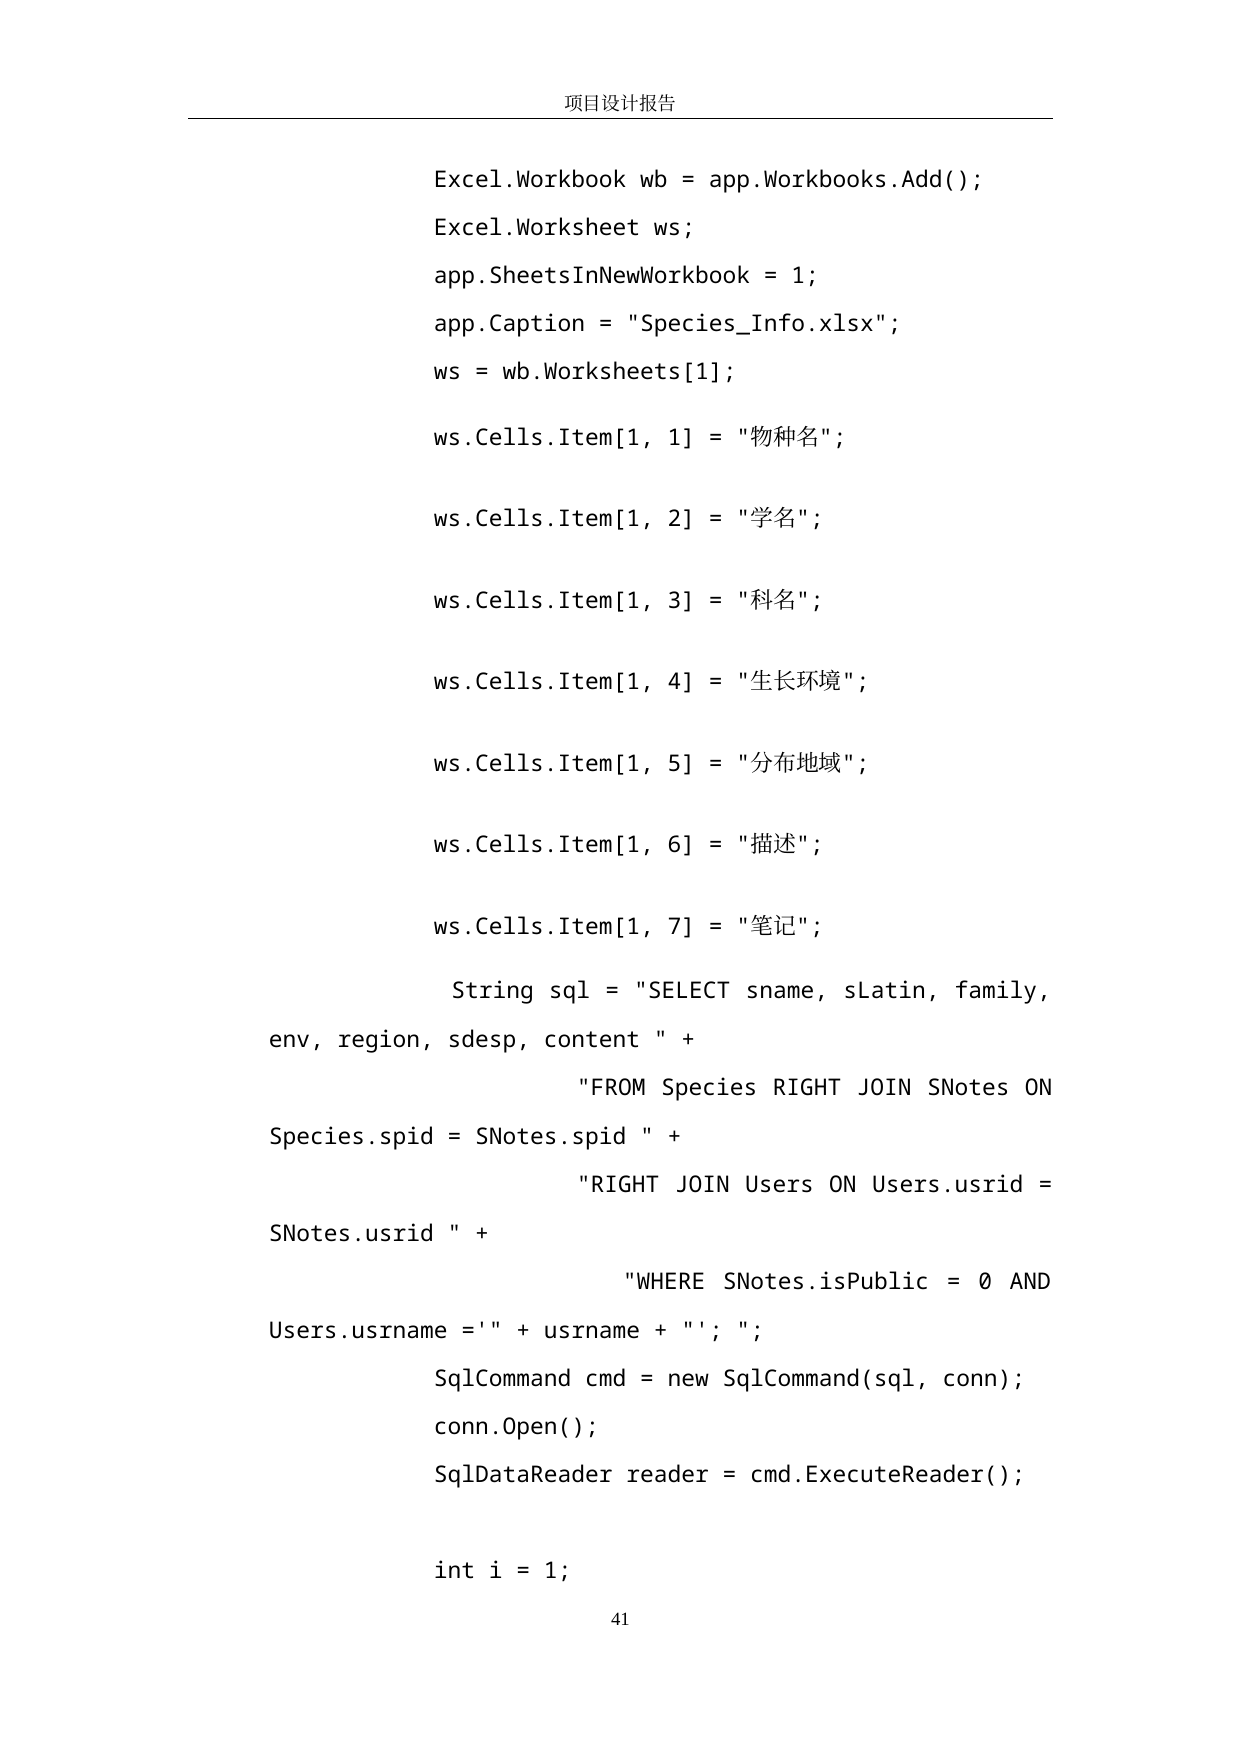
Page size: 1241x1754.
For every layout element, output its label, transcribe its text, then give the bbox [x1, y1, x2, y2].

text conn.Open(); [269, 1409, 1053, 1442]
text ws.Cells.Item[1, 1] = "物种名"; [269, 403, 1053, 468]
text String sql = "SELECT sname, sLatin, family, env, region, sdesp, content " + [269, 973, 1053, 1055]
text ws.Cells.Item[1, 7] = "笔记"; [269, 892, 1053, 957]
text SqlDataReader reader = cmd.ExecuteReader(); [269, 1457, 1053, 1490]
text "WHERE SNotes.isPublic = 0 AND Users.usrname ='" + usrname + "'; "; [269, 1264, 1053, 1345]
text app.Caption = "Species_Info.xlsx"; [269, 306, 1053, 339]
text Excel.Worksheet ws; [269, 210, 1053, 243]
text ws = wb.Worksheets[1]; [269, 354, 1053, 387]
text "RIGHT JOIN Users ON Users.usrid = SNotes.usrid " + [269, 1167, 1053, 1248]
text ws.Cells.Item[1, 5] = "分布地域"; [269, 729, 1053, 794]
text SqlCommand cmd = new SqlCommand(sql, conn); [269, 1361, 1053, 1393]
text ws.Cells.Item[1, 4] = "生长环境"; [269, 647, 1053, 712]
text Excel.Workbook wb = app.Workbooks.Add(); [269, 162, 1053, 194]
text "FROM Species RIGHT JOIN SNotes ON Species.spid = SNotes.spid " + [269, 1070, 1053, 1152]
text ws.Cells.Item[1, 3] = "科名"; [269, 566, 1053, 631]
text ws.Cells.Item[1, 6] = "描述"; [269, 810, 1053, 875]
text app.SheetsInNewWorkbook = 1; [269, 258, 1053, 291]
text int i = 1; [269, 1553, 1053, 1586]
text ws.Cells.Item[1, 2] = "学名"; [269, 484, 1053, 549]
